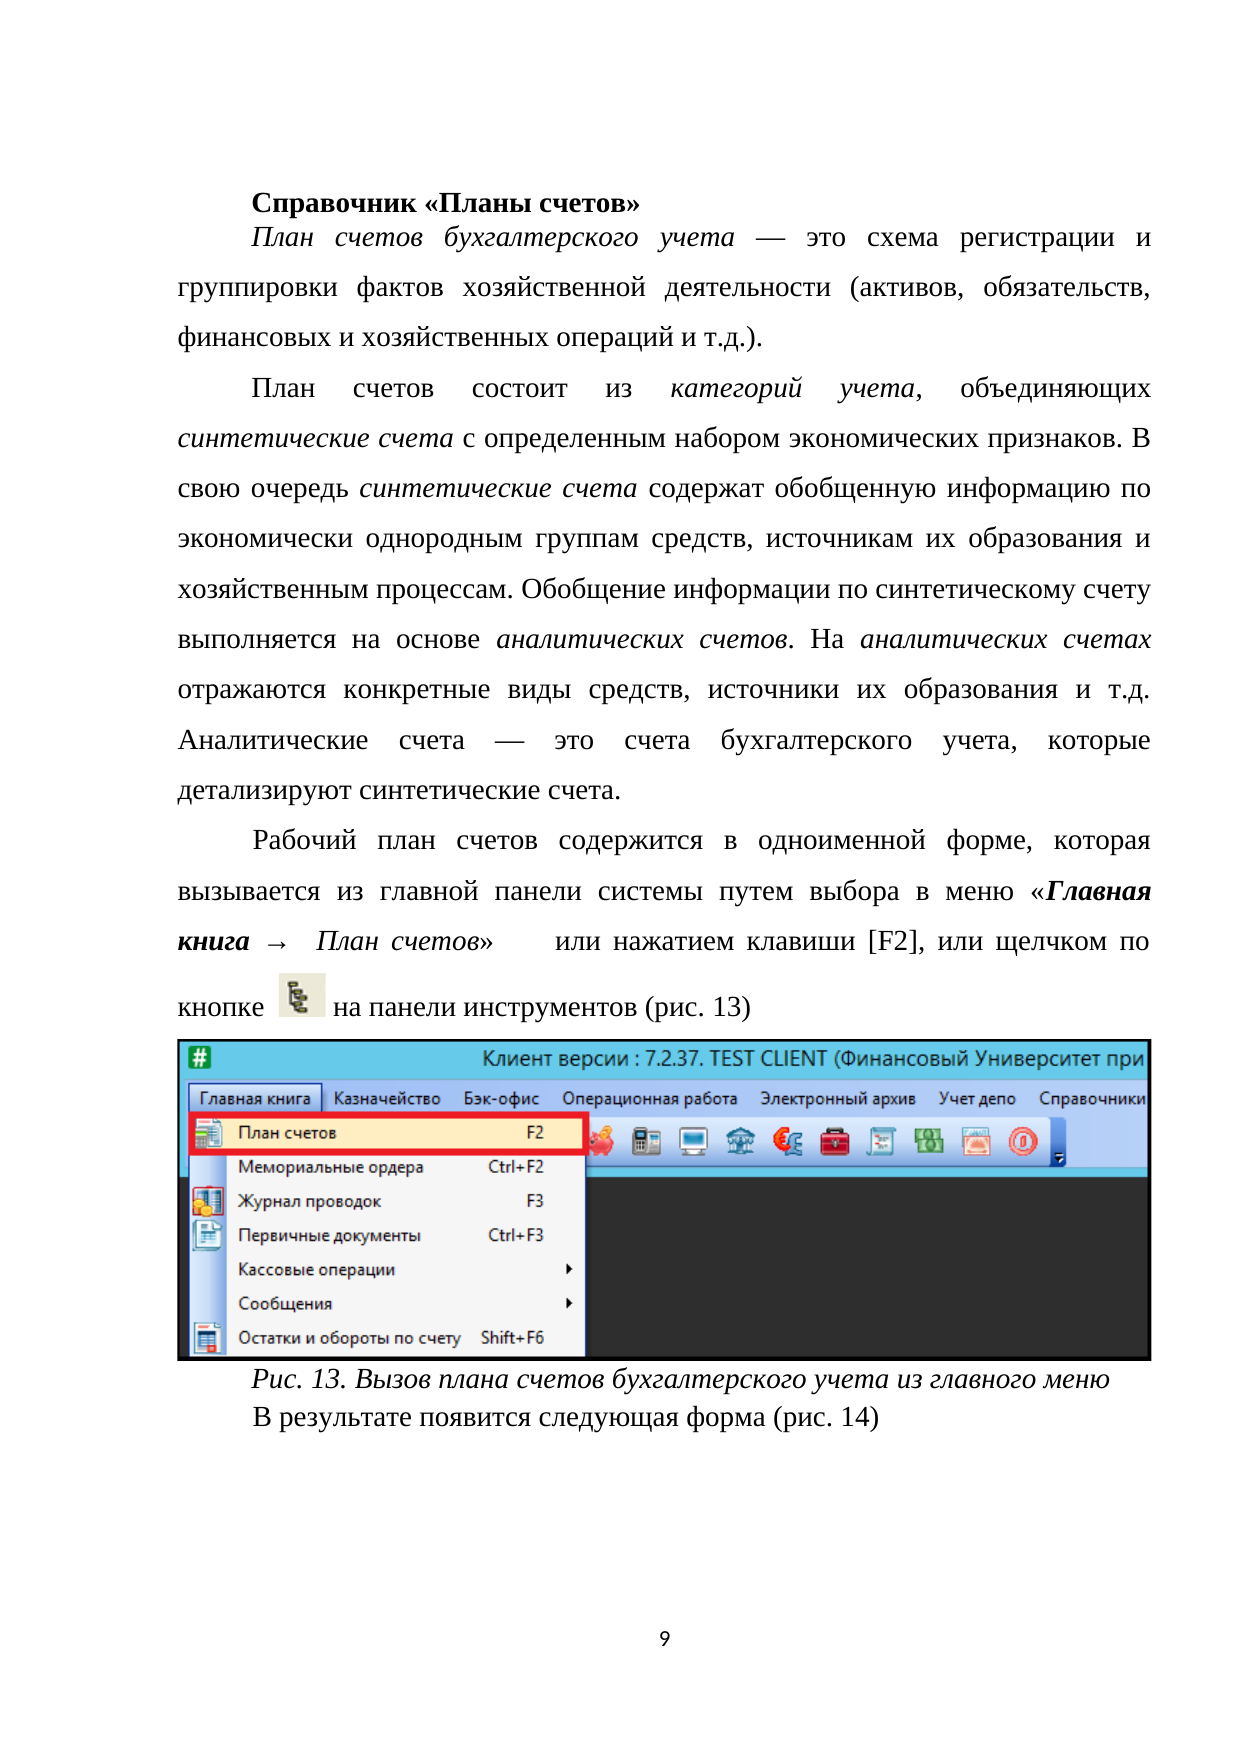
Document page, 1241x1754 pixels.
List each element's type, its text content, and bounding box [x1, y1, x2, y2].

picture [278, 973, 326, 1017]
list План счетов состоит из категорий учета, объединяющих синтетические счета с определенным набором экономических признаков. В свою очередь синтетические счета содержат обобщенную информацию по экономически однородным группам средств, источникам их образования и хозяйственным процессам. Обобщение информации по синтетическому счету выполняется на основе аналитических счетов. На аналитических счетах отражаются конкретные виды средств, источники их образования и т.д. Аналитические счета — это счета бухгалтерского учета, которые детализируют синтетические счета. [177, 370, 1152, 806]
picture [177, 1039, 1152, 1361]
list Рис. 13. Вызов плана счетов бухгалтерского учета из главного меню [177, 1361, 1152, 1394]
list Справочник «Планы счетов» [177, 185, 1152, 219]
list Рабочий план счетов содержится в одноименной форме, которая вызывается из главной панели системы путем выбора в меню «Главная книга → План счетов» или нажатием клавиши [F2], или щелчком по кнопке на панели инструментов (рис. 13) [177, 822, 1152, 1022]
list В результате появится следующая форма (рис. 14) [177, 1399, 1152, 1433]
list План счетов бухгалтерского учета — это схема регистрации и группировки фактов хозяйственной деятельности (активов, обязательств, финансовых и хозяйственных операций и т.д.). [177, 219, 1152, 353]
